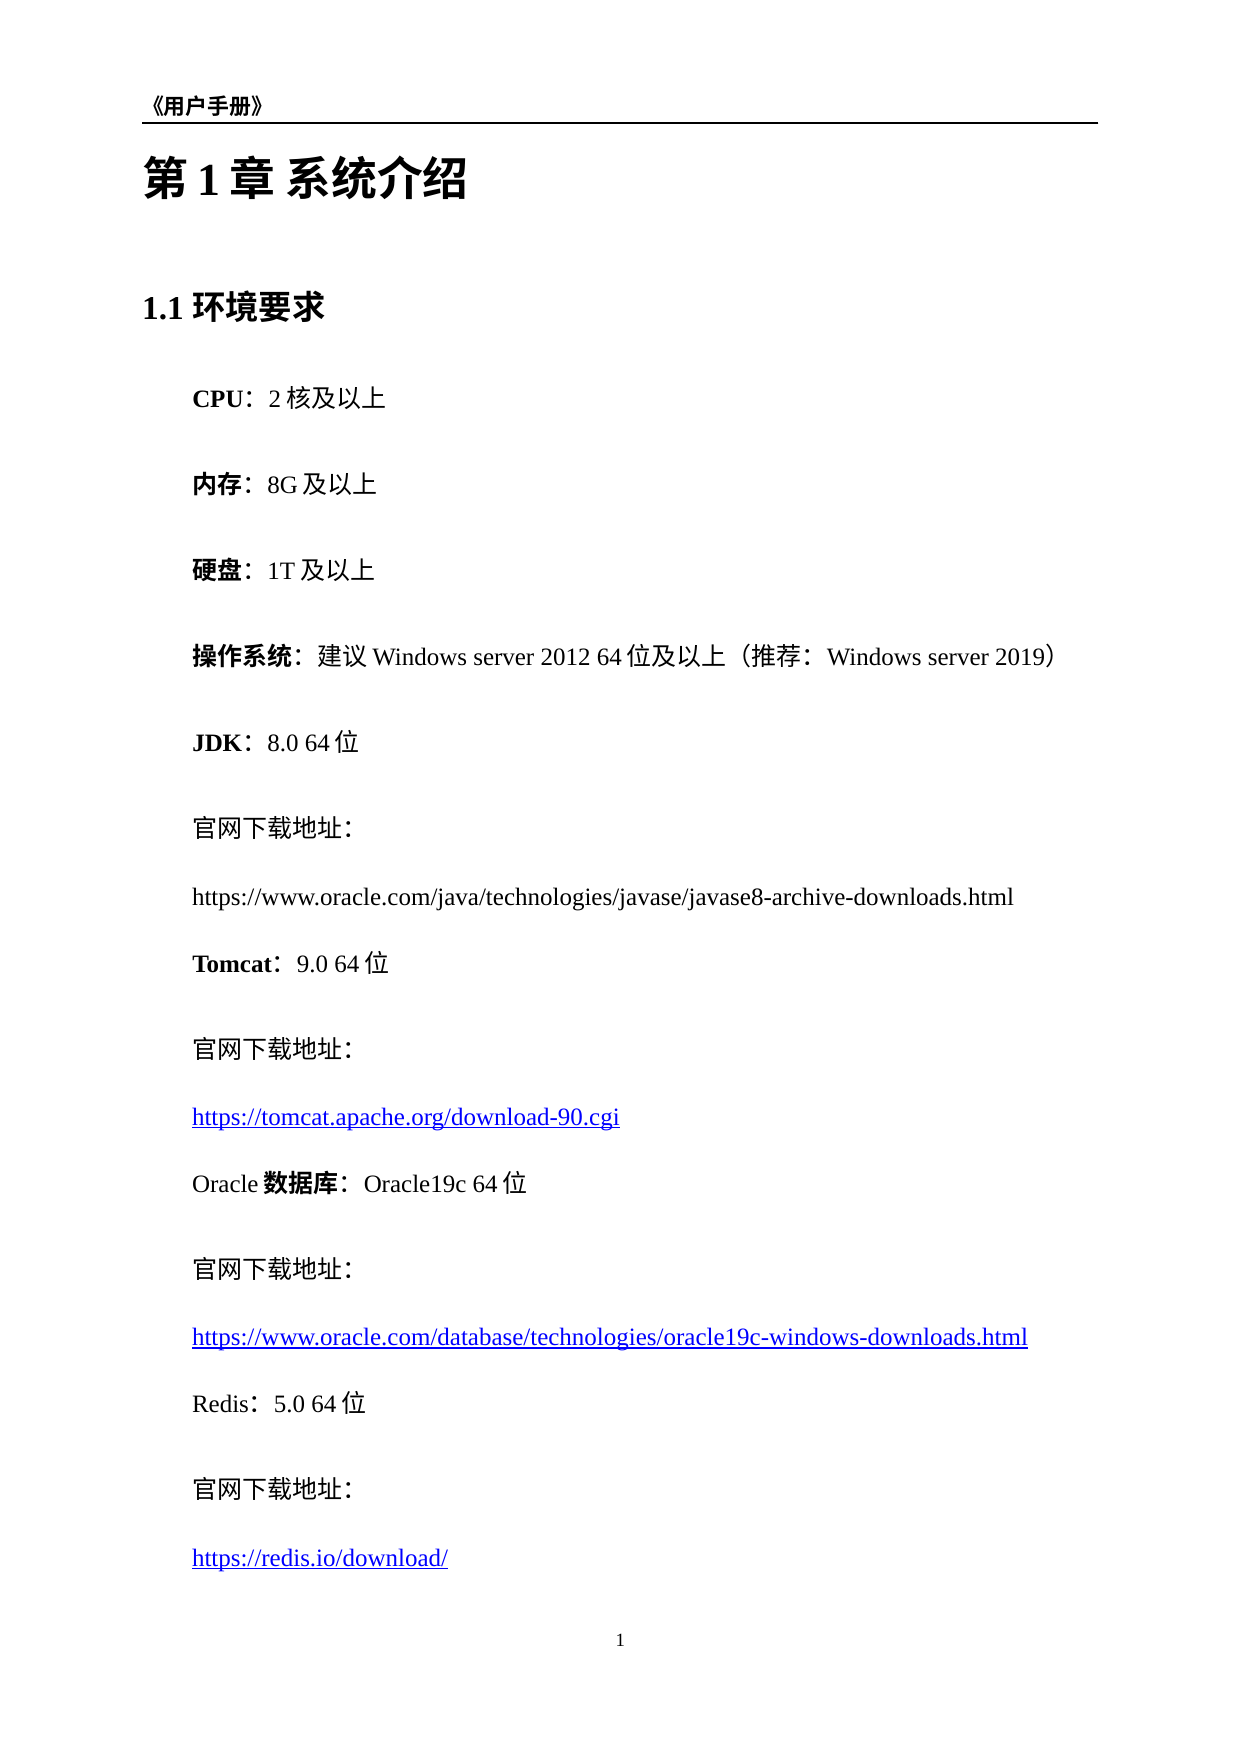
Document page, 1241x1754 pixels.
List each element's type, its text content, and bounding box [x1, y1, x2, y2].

text 硬盘：1T及以上 [142, 535, 1098, 603]
text https://redis.io/download/ [142, 1540, 1098, 1574]
text 官网下载地址： [142, 1454, 1098, 1522]
text 官网下载地址： [142, 793, 1098, 861]
text https://tomcat.apache.org/download-90.cgi [142, 1099, 1098, 1133]
text 官网下载地址： [142, 1013, 1098, 1081]
text 操作系统：建议Windows server 2012 64位及以上（推荐：Windows server 2019） [142, 621, 1098, 689]
text 官网下载地址： [142, 1234, 1098, 1302]
subtitle 1.1 环境要求 [142, 271, 1098, 339]
subtitle 第1章 系统介绍 [142, 142, 1098, 210]
text Tomcat：9.0 64位 [142, 927, 1098, 995]
text JDK：8.0 64位 [142, 707, 1098, 775]
text Redis：5.0 64位 [142, 1368, 1098, 1436]
text 内存：8G及以上 [142, 449, 1098, 517]
text Oracle数据库：Oracle19c 64位 [142, 1148, 1098, 1216]
text https://www.oracle.com/database/technologies/oracle19c-windows-downloads.html [142, 1320, 1098, 1354]
text https://www.oracle.com/java/technologies/javase/javase8-archive-downloads.html [142, 879, 1098, 913]
text CPU：2核及以上 [142, 363, 1098, 431]
